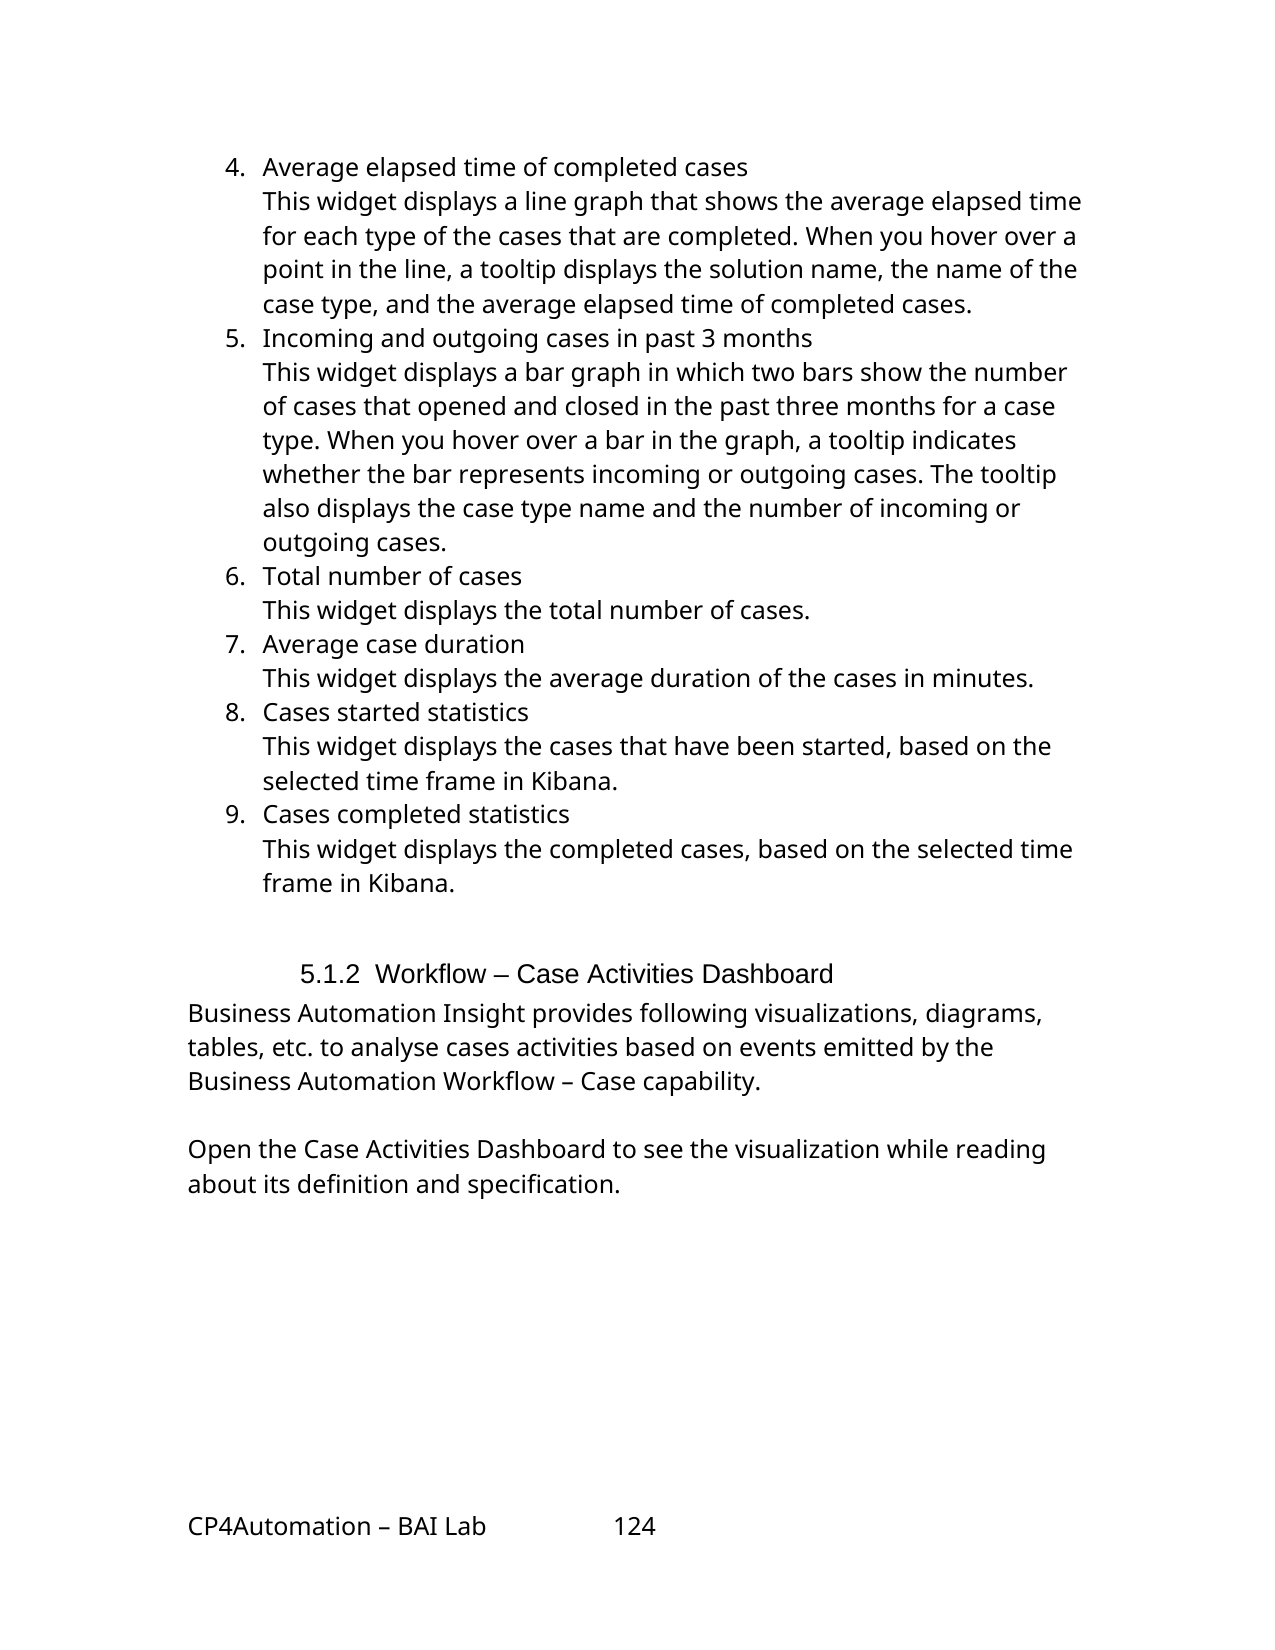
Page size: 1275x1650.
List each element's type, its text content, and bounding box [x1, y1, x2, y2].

list Cases completed statistics [225, 797, 1087, 831]
list Average elapsed time of completed cases [225, 150, 1087, 184]
list Total number of cases [225, 559, 1087, 593]
list Incoming and outgoing cases in past 3 months [225, 320, 1087, 354]
subtitle Workflow – Case Activities Dashboard [300, 958, 1087, 990]
list Average case duration [225, 627, 1087, 661]
text This widget displays the average duration of the cases in minutes. [262, 661, 1087, 695]
text This widget displays the total number of cases. [262, 593, 1087, 627]
text Open the Case Activities Dashboard to see the visualization while reading about its definition and specification. [187, 1132, 1087, 1200]
text This widget displays a line graph that shows the average elapsed time for each type of the cases that are completed. When you hover over a point in the line, a tooltip displays the solution name, the name of the case type, and the average elapsed time of completed cases. [262, 184, 1087, 320]
list Cases started statistics [225, 695, 1087, 729]
text This widget displays the completed cases, based on the selected time frame in Kibana. [262, 831, 1087, 899]
text This widget displays the cases that have been started, based on the selected time frame in Kibana. [262, 729, 1087, 797]
text This widget displays a bar graph in which two bars show the number of cases that opened and closed in the past three months for a case type. When you hover over a bar in the graph, a tooltip indicates whether the bar represents incoming or outgoing cases. The tooltip also displays the case type name and the number of incoming or outgoing cases. [262, 354, 1087, 559]
text Business Automation Insight provides following visualizations, diagrams, tables, etc. to analyse cases activities based on events emitted by the Business Automation Workflow – Case capability. [187, 996, 1087, 1098]
